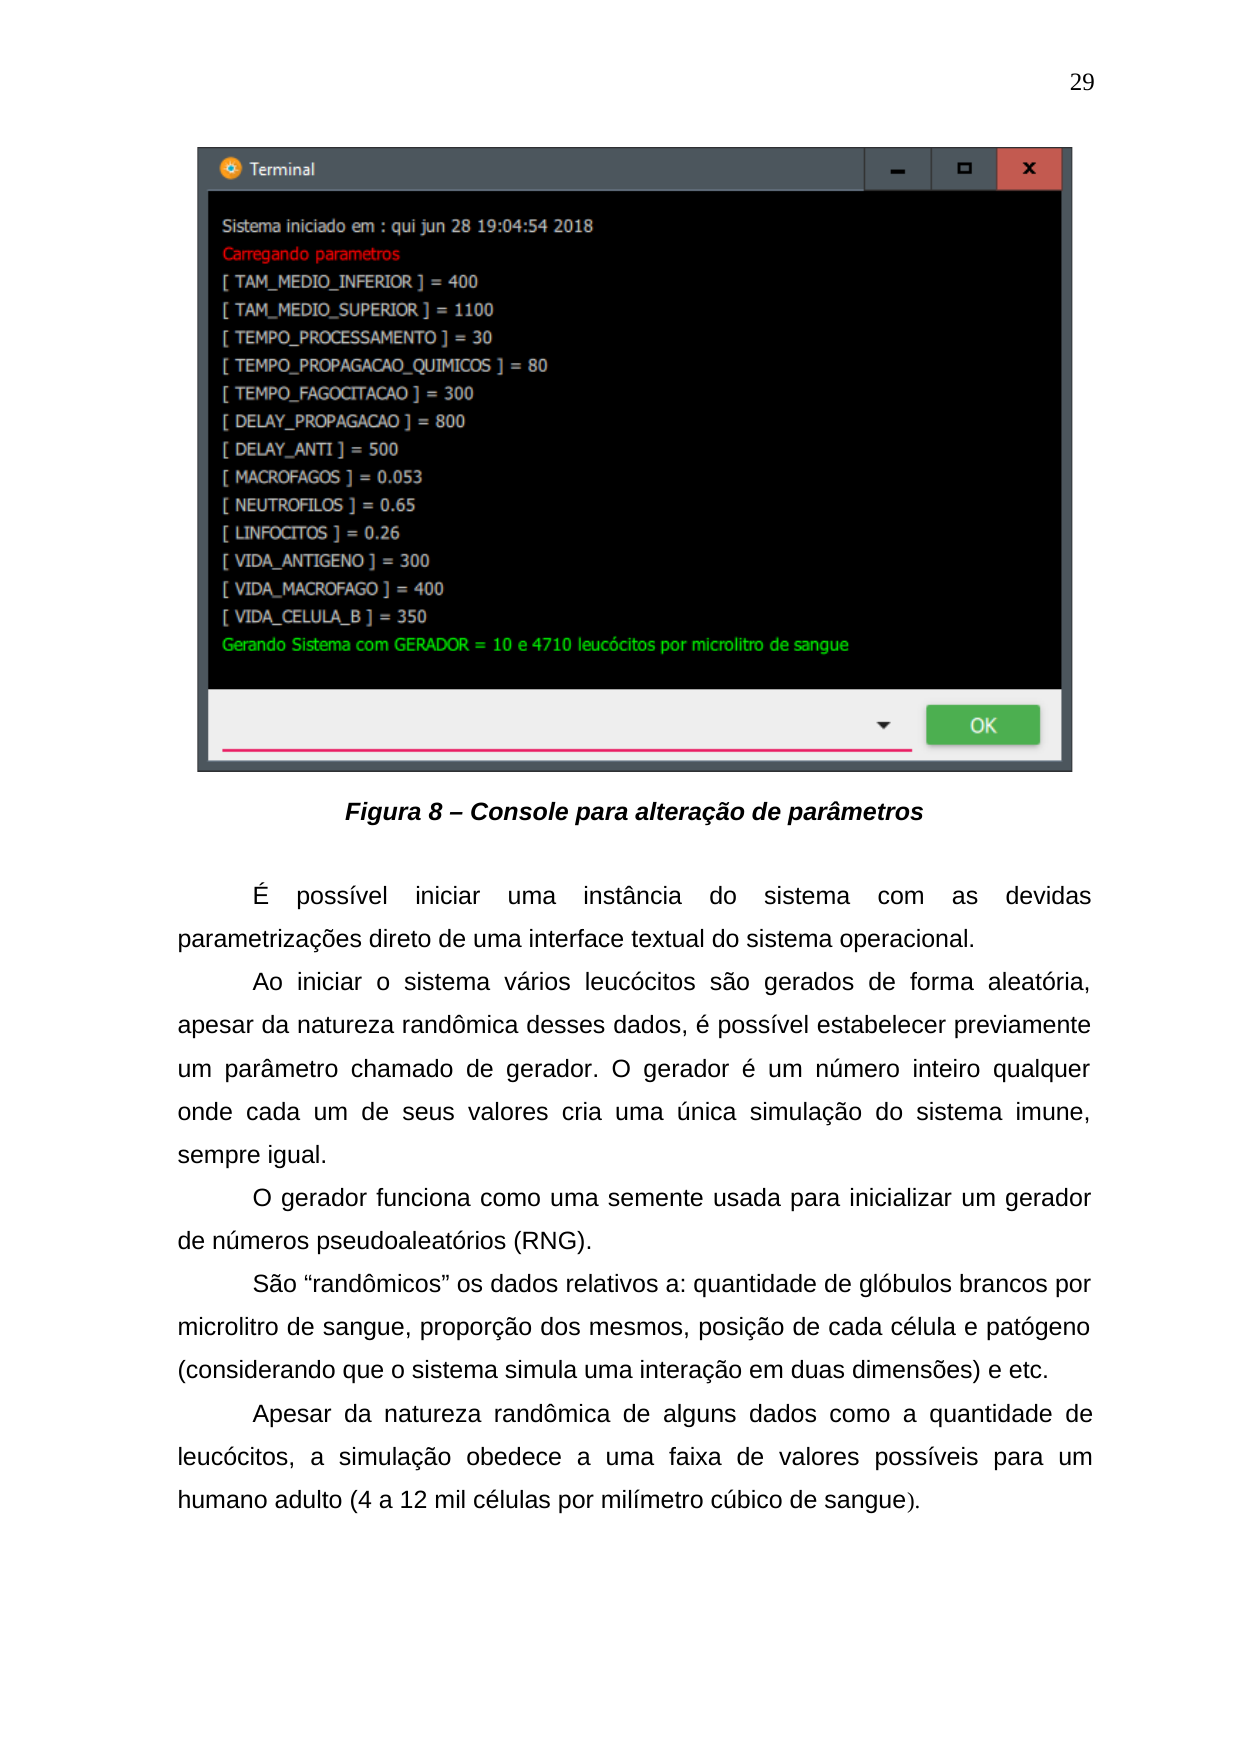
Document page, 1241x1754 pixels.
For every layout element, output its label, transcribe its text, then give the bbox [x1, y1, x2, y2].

text São “randômicos” os dados relativos a: quantidade de glóbulos brancos por microlitro de sangue, proporção dos mesmos, posição de cada célula e patógeno (considerando que o sistema simula uma interação em duas dimensões) e etc. [177, 1269, 1092, 1384]
text Apesar da natureza randômica de alguns dados como a quantidade de leucócitos, a simulação obedece a uma faixa de valores possíveis para um humano adulto (4 a 12 mil células por milímetro cúbico de sangue). [177, 1399, 1094, 1514]
text Ao iniciar o sistema vários leucócitos são gerados de forma aleatória, apesar da natureza randômica desses dados, é possível estabelecer previamente um parâmetro chamado de gerador. O gerador é um número inteiro qualquer onde cada um de seus valores cria uma única simulação do sistema imune, sempre igual. [177, 967, 1092, 1169]
text Figura 8 – Console para alteração de parâmetros [177, 797, 1094, 826]
picture [197, 147, 1073, 772]
text É possível iniciar uma instância do sistema com as devidas parametrizações direto de uma interface textual do sistema operacional. [177, 881, 1092, 953]
text O gerador funciona como uma semente usada para inicializar um gerador de números pseudoaleatórios (RNG). [177, 1183, 1092, 1255]
